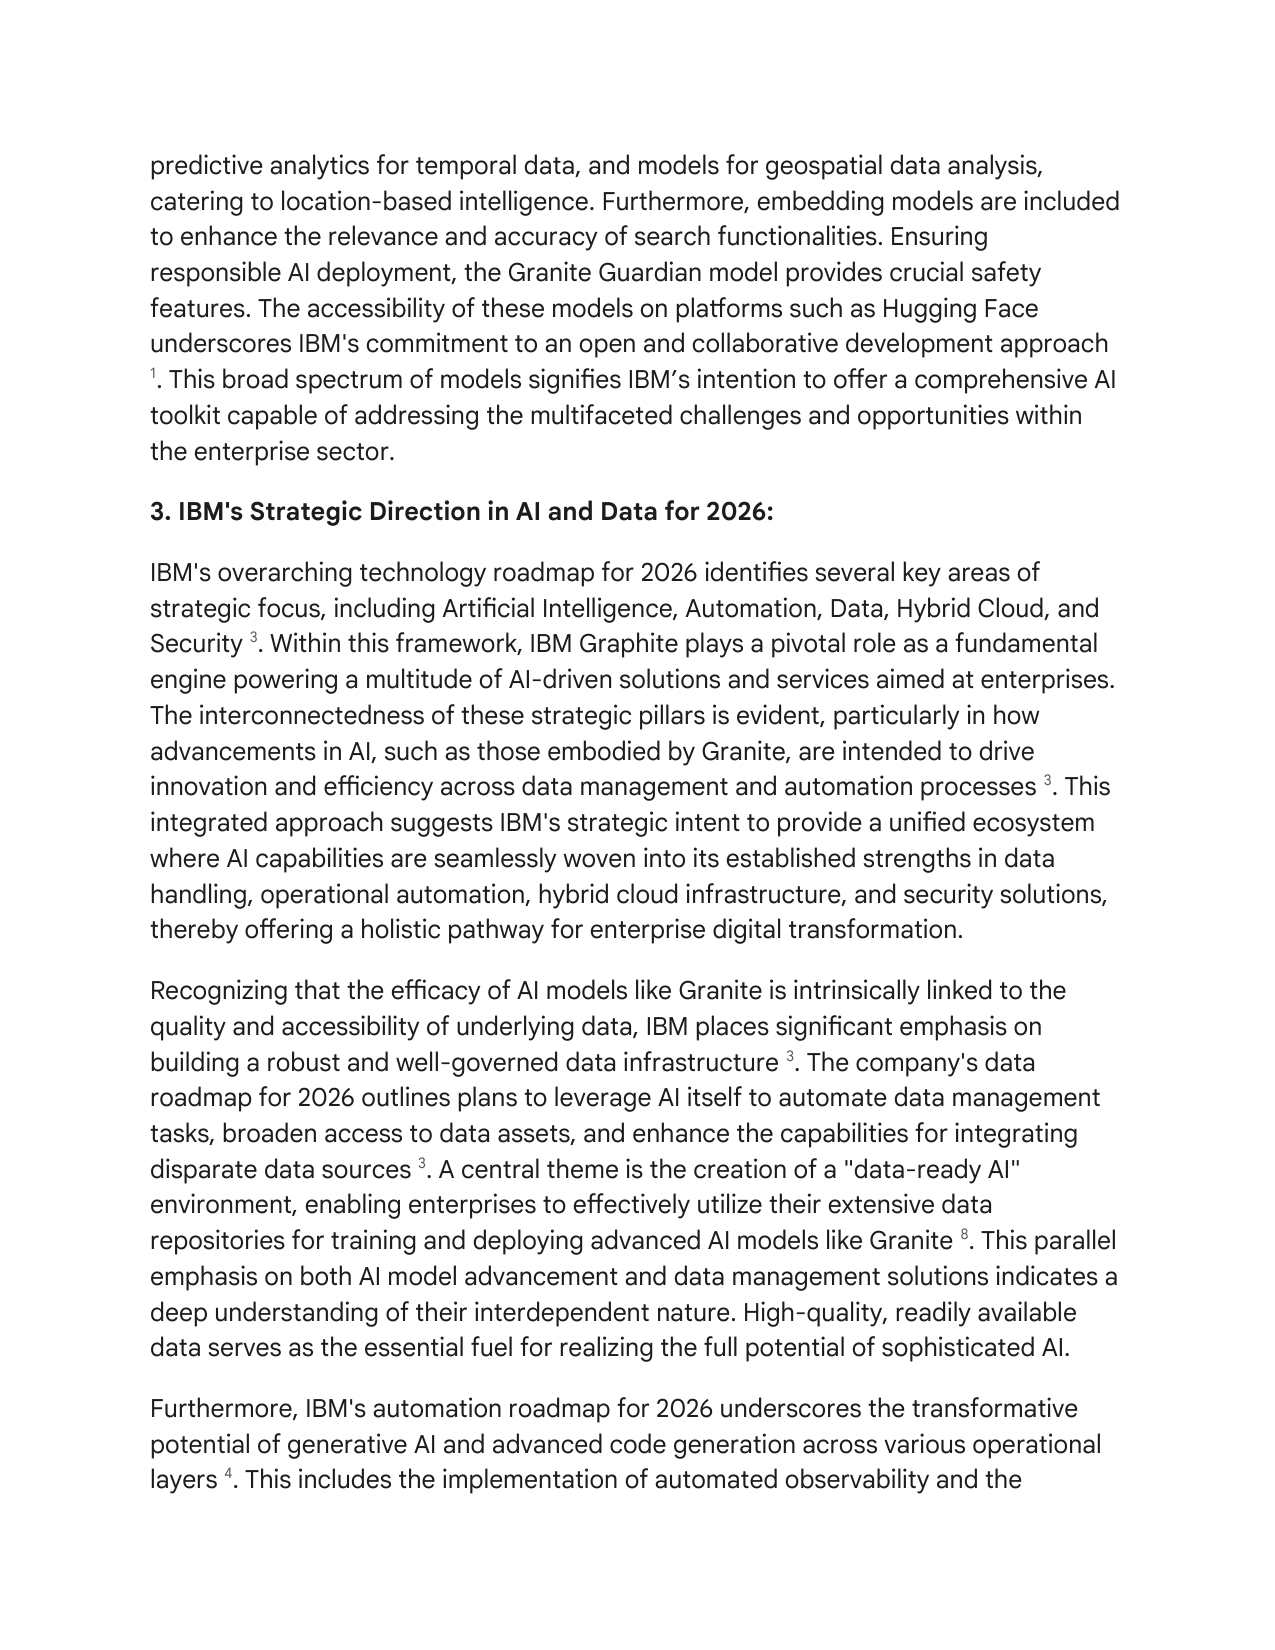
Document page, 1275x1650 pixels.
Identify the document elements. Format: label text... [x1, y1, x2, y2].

text IBM's overarching technology roadmap for 2026 identifies several key areas of strategic focus, including Artificial Intelligence, Automation, Data, Hybrid Cloud, and Security 3. Within this framework, IBM Graphite plays a pivotal role as a fundamental engine powering a multitude of AI-driven solutions and services aimed at enterprises. The interconnectedness of these strategic pillars is evident, particularly in how advancements in AI, such as those embodied by Granite, are intended to drive innovation and efficiency across data management and automation processes 3. This integrated approach suggests IBM's strategic intent to provide a unified ecosystem where AI capabilities are seamlessly woven into its established strengths in data handling, operational automation, hybrid cloud infrastructure, and security solutions, thereby offering a holistic pathway for enterprise digital transformation. [150, 557, 1125, 946]
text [150, 150, 1125, 467]
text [150, 1393, 1125, 1496]
text Recognizing that the efficacy of AI models like Granite is intrinsically linked to the quality and accessibility of underlying data, IBM places significant emphasis on building a robust and well-governed data infrastructure 3. The company's data roadmap for 2026 outlines plans to leverage AI itself to automate data management tasks, broaden access to data assets, and enhance the capabilities for integrating disparate data sources 3. A central theme is the creation of a "data-ready AI" environment, enabling enterprises to effectively utilize their extensive data repositories for training and deploying advanced AI models like Granite 8. This parallel emphasis on both AI model advancement and data management solutions indicates a deep understanding of their interdependent nature. High-quality, readily available data serves as the essential fuel for realizing the full potential of sophisticated AI. [150, 975, 1125, 1364]
text 3. IBM's Strategic Direction in AI and Data for 2026: [150, 497, 1125, 528]
